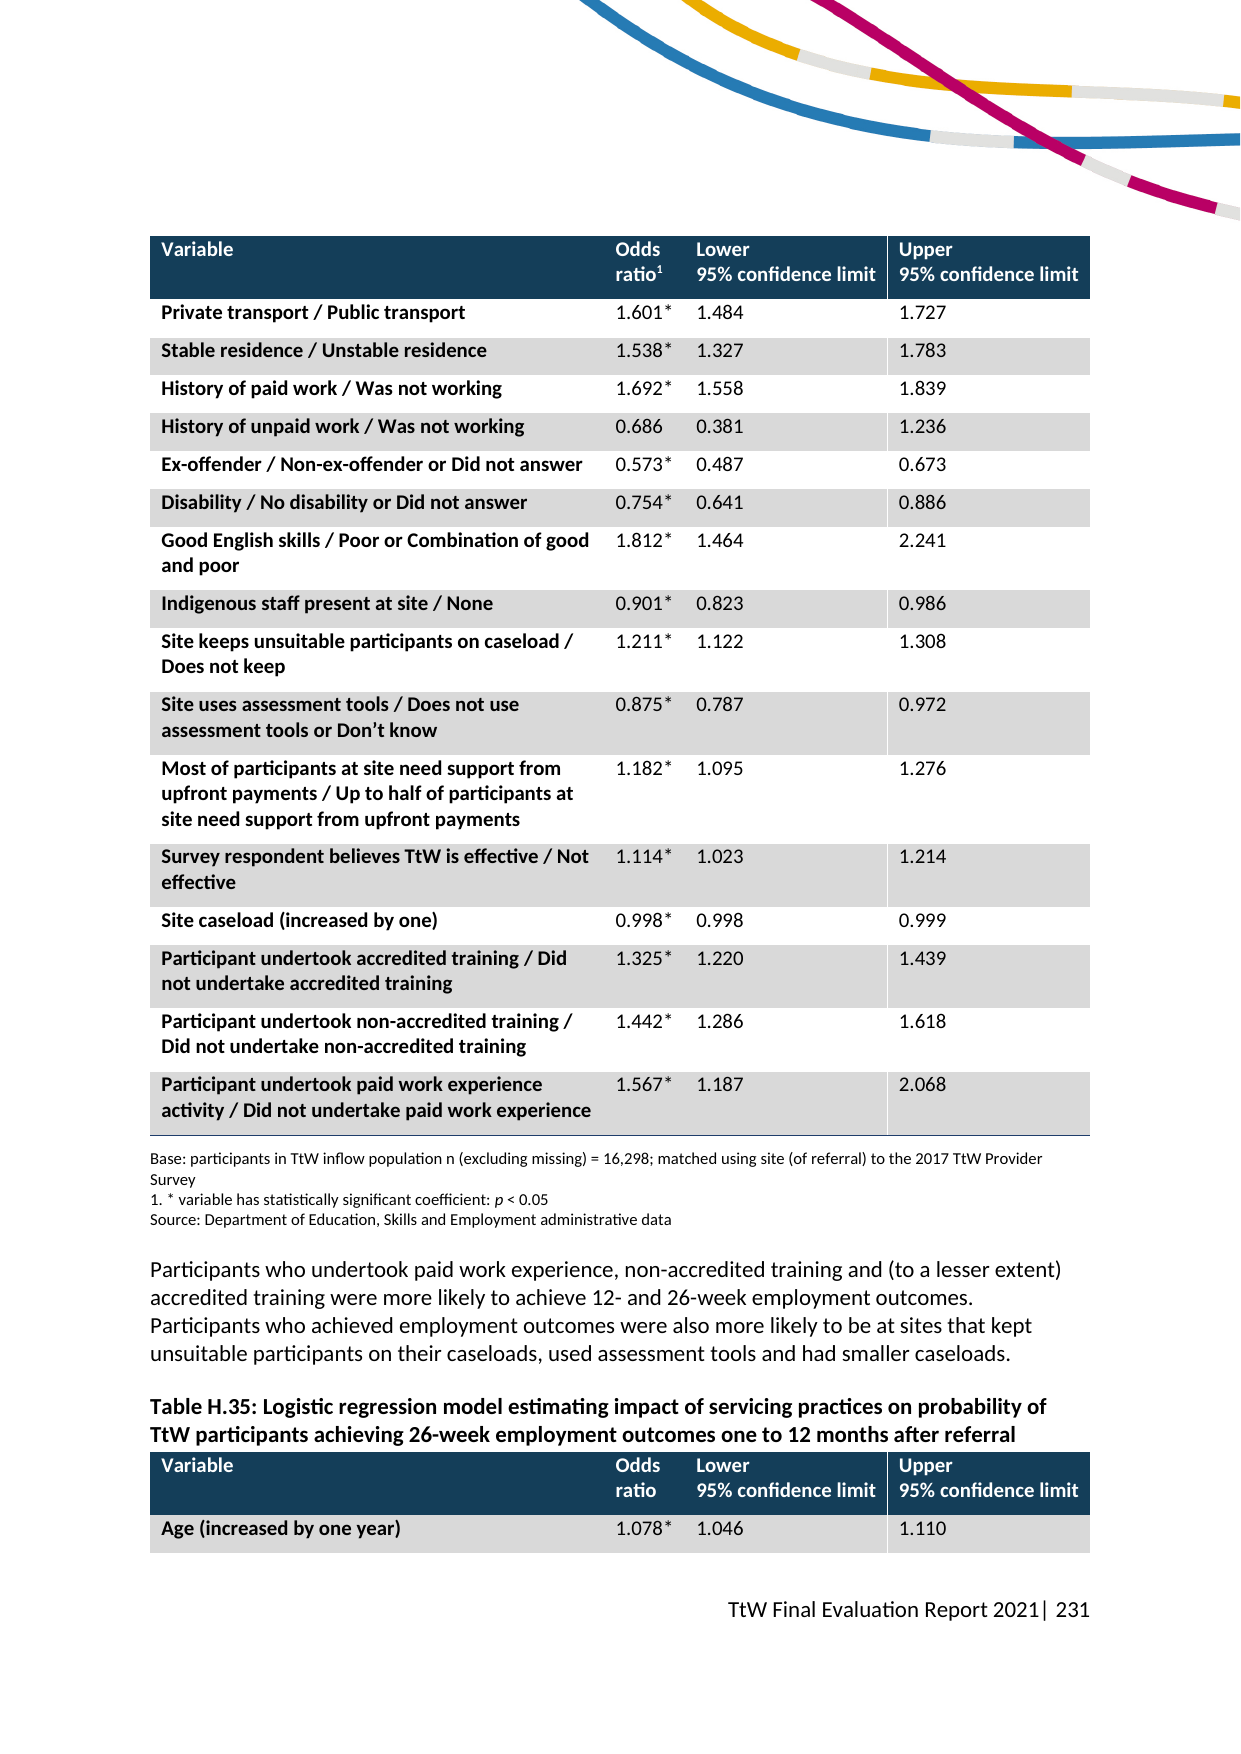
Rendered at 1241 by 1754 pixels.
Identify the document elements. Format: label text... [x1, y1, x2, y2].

text Participants who undertook paid work experience, non-accredited training and (to a lesser extent) accredited training were more likely to achieve 12- and 26-week employment outcomes. Participants who achieved employment outcomes were also more likely to be at sites that kept unsuitable participants on their caseloads, used assessment tools and had smaller caseloads. [150, 1255, 1090, 1367]
text Table H.35: Logistic regression model estimating impact of servicing practices on probability of TtW participants achieving 26-week employment outcomes one to 12 months after referral [150, 1392, 1090, 1448]
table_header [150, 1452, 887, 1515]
text Source: Department of Education, Skills and Employment administrative data [150, 1209, 1090, 1230]
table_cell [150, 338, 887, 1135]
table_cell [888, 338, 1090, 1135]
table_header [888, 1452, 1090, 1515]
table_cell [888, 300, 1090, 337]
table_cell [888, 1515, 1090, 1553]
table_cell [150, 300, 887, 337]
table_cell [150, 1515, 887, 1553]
text 1. * variable has statistically significant coefficient: p < 0.05 [150, 1189, 1090, 1209]
picture [0, 0, 1241, 229]
text Base: participants in TtW inflow population n (excluding missing) = 16,298; matched using site (of referral) to the 2017 TtW Provider Survey [150, 1148, 1090, 1189]
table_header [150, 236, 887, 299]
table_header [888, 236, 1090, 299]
